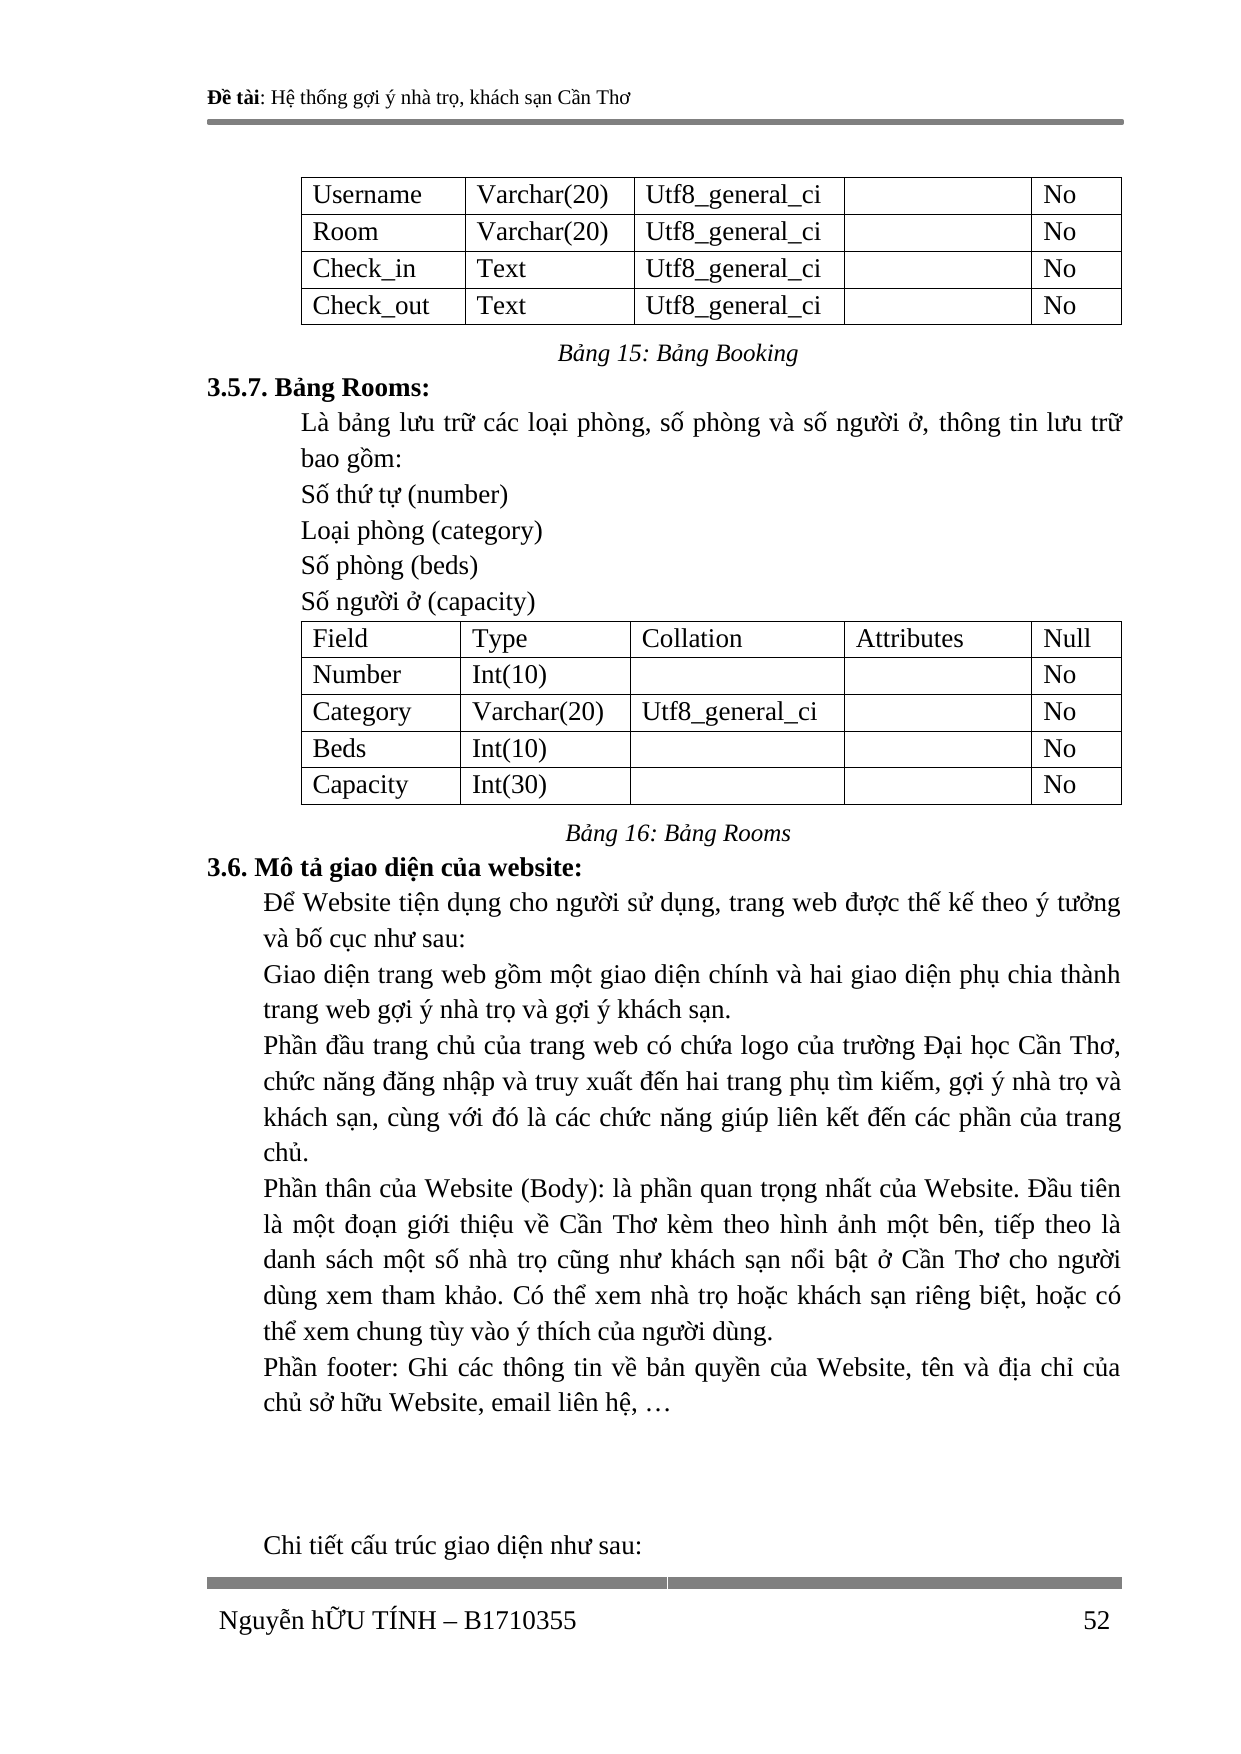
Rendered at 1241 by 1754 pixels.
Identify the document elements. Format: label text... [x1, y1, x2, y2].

list Loại phòng (category) [301, 514, 1122, 545]
table_cell No [1032, 695, 1121, 731]
table_cell Username [302, 178, 465, 214]
table_cell Utf8_general_ci [635, 289, 844, 324]
table_cell No [1032, 215, 1121, 251]
table_cell Check_out [302, 289, 465, 324]
list Số người ở (capacity) [301, 585, 1122, 616]
table_cell [631, 768, 844, 804]
table_header Type [461, 622, 630, 657]
table_cell No [1032, 289, 1121, 324]
table_cell Utf8_general_ci [635, 178, 844, 214]
table_cell [845, 215, 1031, 251]
table_cell Utf8_general_ci [635, 215, 844, 251]
table_cell No [1032, 732, 1121, 767]
table_cell [845, 178, 1031, 214]
table_header Null [1032, 622, 1121, 657]
table_cell Varchar(20) [466, 215, 634, 251]
list Chi tiết cấu trúc giao diện như sau: [263, 1529, 1122, 1561]
table_header Field [302, 622, 460, 657]
table_cell [845, 658, 1031, 694]
list Phần thân của Website (Body): là phần quan trọng nhất của Website. Đầu tiên là một đoạn giới thiệu về Cần Thơ kèm theo hình ảnh một bên, tiếp theo là danh sách một số nhà trọ cũng như khách sạn nổi bật ở Cần Thơ cho người dùng xem tham khảo. Có thể xem nhà trọ hoặc khách sạn riêng biệt, hoặc có thể xem chung tùy vào ý thích của người dùng. [263, 1172, 1122, 1346]
table_cell No [1032, 252, 1121, 287]
table_cell Int(30) [461, 768, 630, 804]
table_cell Int(10) [461, 658, 630, 694]
table_cell Utf8_general_ci [631, 695, 844, 731]
table_cell [845, 252, 1031, 287]
text Bảng 16: Bảng Rooms [207, 818, 1122, 846]
table_cell [845, 695, 1031, 731]
table_cell Varchar(20) [461, 695, 630, 731]
table_cell Int(10) [461, 732, 630, 767]
table_cell No [1032, 178, 1121, 214]
text Bảng 15: Bảng Booking [207, 338, 1122, 367]
table_header Attributes [845, 622, 1031, 657]
table_cell Category [302, 695, 460, 731]
list Phần đầu trang chủ của trang web có chứa logo của trường Đại học Cần Thơ, chức năng đăng nhập và truy xuất đến hai trang phụ tìm kiếm, gợi ý nhà trọ và khách sạn, cùng với đó là các chức năng giúp liên kết đến các phần của trang chủ. [263, 1029, 1122, 1168]
table_cell Capacity [302, 768, 460, 804]
table_cell [845, 289, 1031, 324]
table_cell Text [466, 289, 634, 324]
table_cell Number [302, 658, 460, 694]
table_cell Utf8_general_ci [635, 252, 844, 287]
table_cell [845, 732, 1031, 767]
table_cell Check_in [302, 252, 465, 287]
table_cell Room [302, 215, 465, 251]
subtitle 3.5.7. Bảng Rooms: [207, 371, 1122, 402]
table_cell [845, 768, 1031, 804]
table_cell [631, 658, 844, 694]
table_cell Beds [302, 732, 460, 767]
list Phần footer: Ghi các thông tin về bản quyền của Website, tên và địa chỉ của chủ sở hữu Website, email liên hệ, … [263, 1351, 1122, 1418]
text Là bảng lưu trữ các loại phòng, số phòng và số người ở, thông tin lưu trữ bao gồm: [301, 407, 1122, 473]
list Số phòng (beds) [301, 549, 1122, 581]
table_cell No [1032, 768, 1121, 804]
table_cell Text [466, 252, 634, 287]
table_header Collation [631, 622, 844, 657]
table_cell Varchar(20) [466, 178, 634, 214]
list Để Website tiện dụng cho người sử dụng, trang web được thế kế theo ý tưởng và bố cục như sau: [263, 886, 1122, 953]
subtitle 3.6. Mô tả giao diện của website: [207, 851, 1122, 882]
list Số thứ tự (number) [301, 478, 1122, 509]
table_cell No [1032, 658, 1121, 694]
table_cell [631, 732, 844, 767]
list Giao diện trang web gồm một giao diện chính và hai giao diện phụ chia thành trang web gợi ý nhà trọ và gợi ý khách sạn. [263, 958, 1122, 1025]
